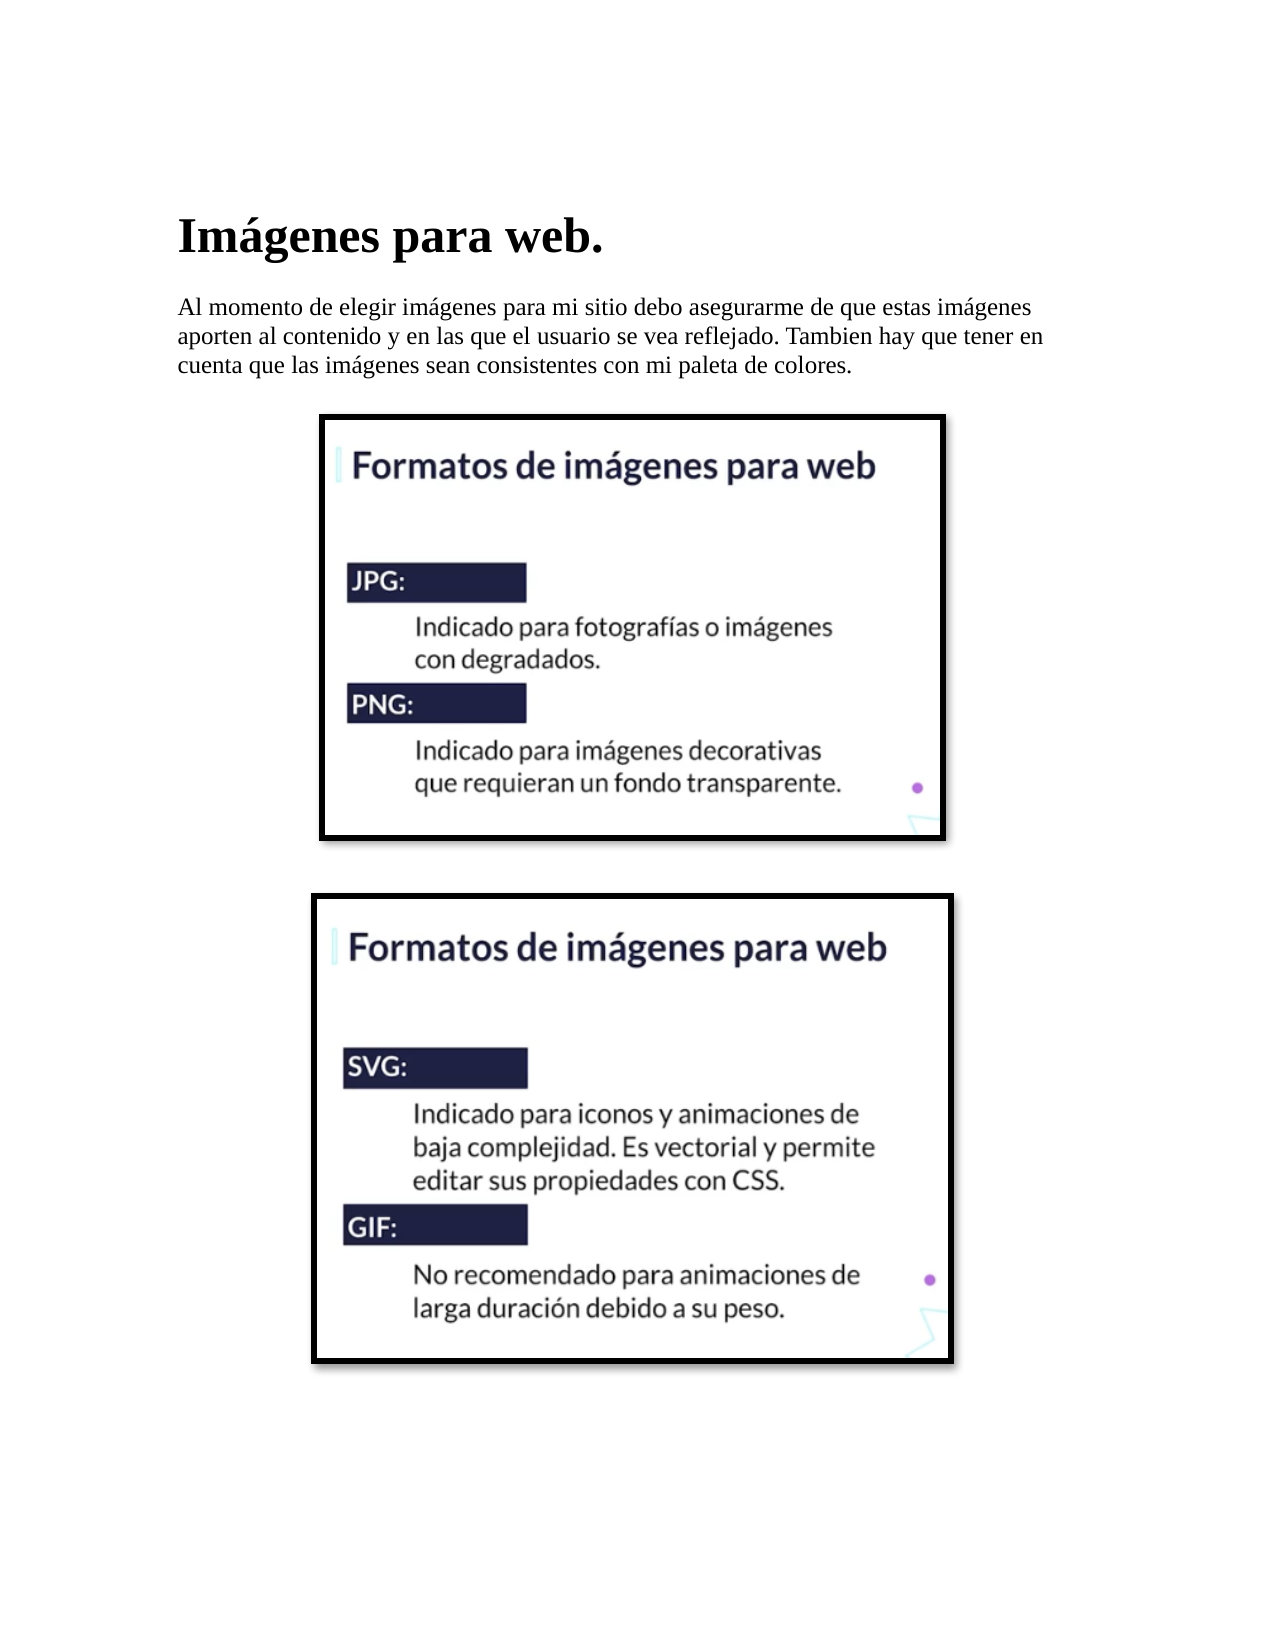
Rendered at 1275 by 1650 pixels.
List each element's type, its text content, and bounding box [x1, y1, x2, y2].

subtitle Imágenes para web. [177, 206, 1098, 263]
picture [317, 899, 948, 1358]
picture [325, 420, 940, 835]
subtitle Al momento de elegir imágenes para mi sitio debo asegurarme de que estas imágenes aporten al contenido y en las que el usuario se vea reflejado. Tambien hay que tener en cuenta que las imágenes sean consistentes con mi paleta de colores. [177, 292, 1098, 378]
